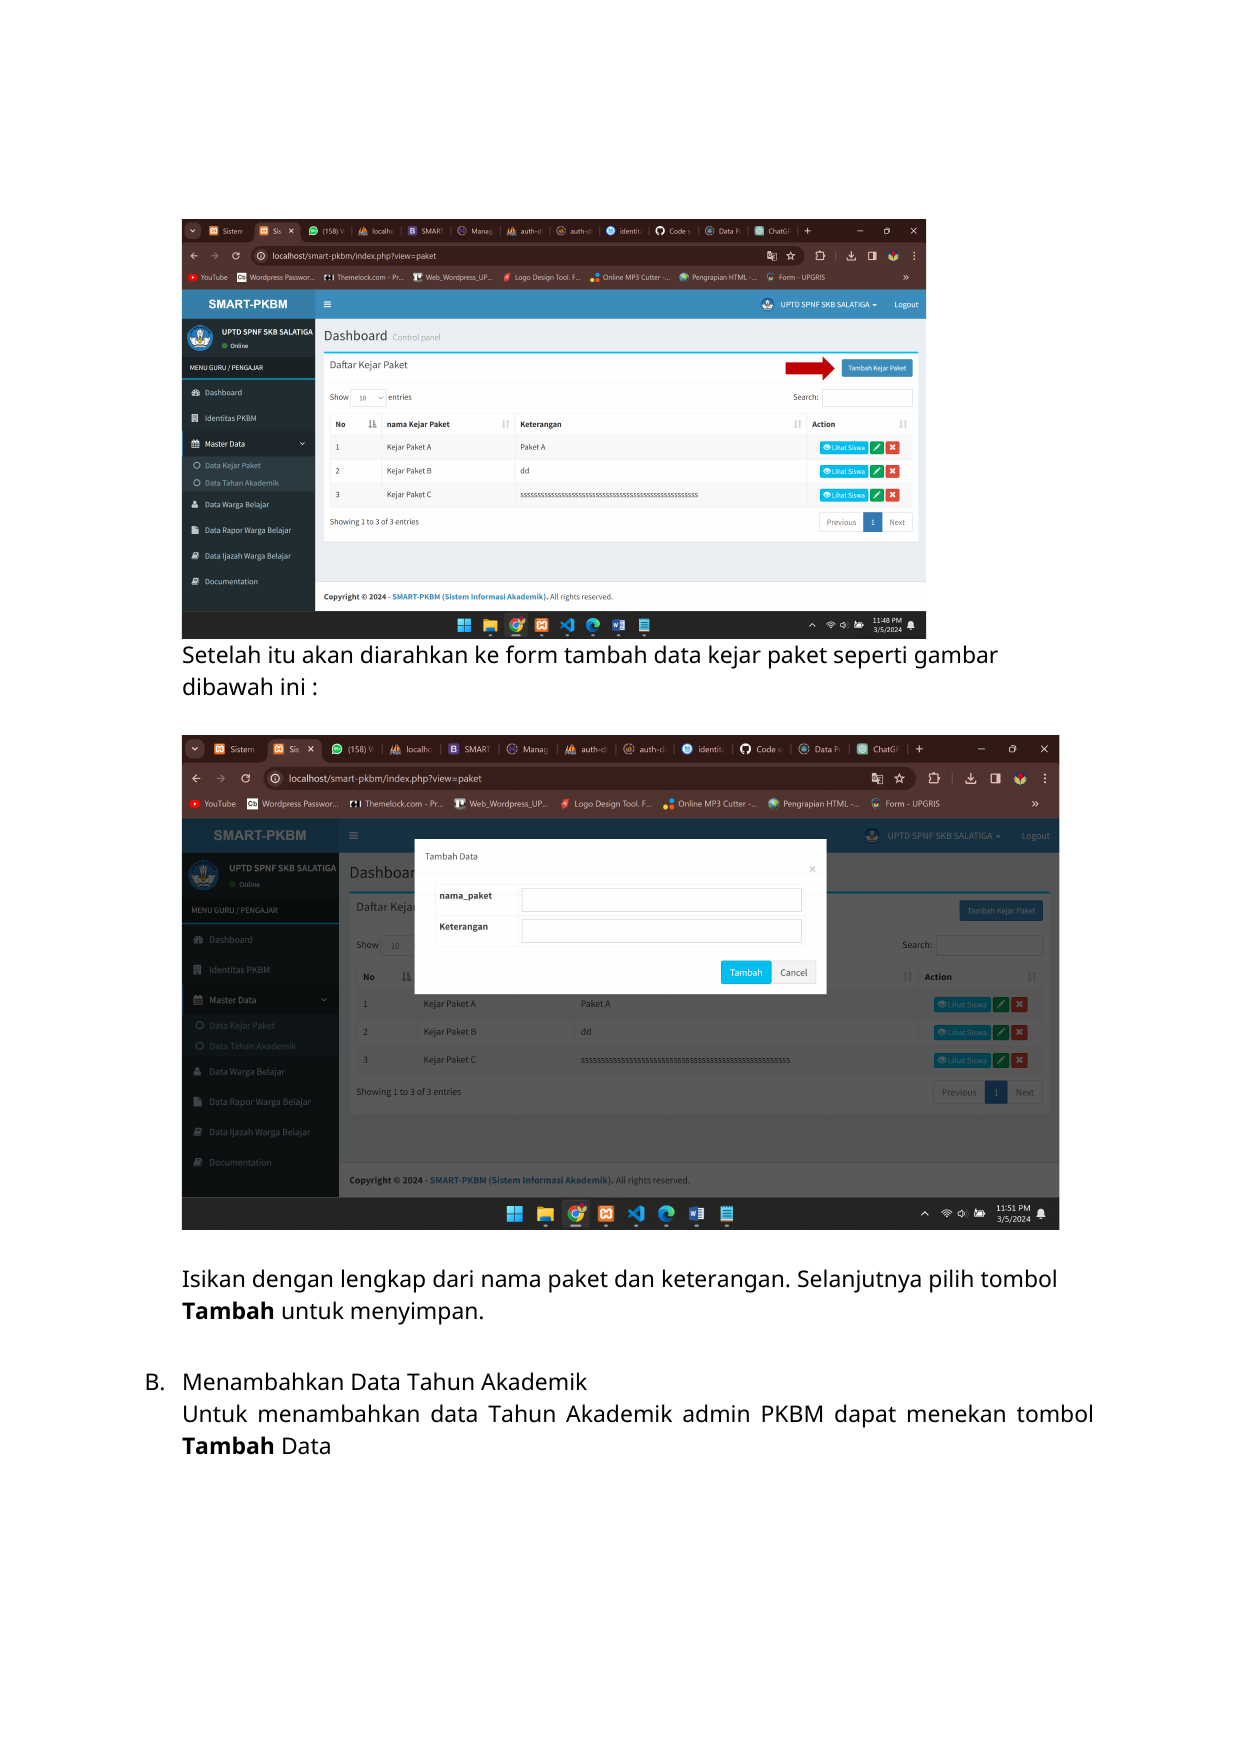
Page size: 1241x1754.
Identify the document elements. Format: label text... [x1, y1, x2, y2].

list Setelah itu akan diarahkan ke form tambah data kejar paket seperti gambar dibawah ini : [182, 639, 1096, 702]
list Untuk menambahkan data Tahun Akademik admin PKBM dapat menekan tombol Tambah Data [182, 1398, 1096, 1461]
list Isikan dengan lengkap dari nama paket dan keterangan. Selanjutnya pilih tombol Tambah untuk menyimpan. [182, 1262, 1096, 1326]
list Menambahkan Data Tahun Akademik [144, 1366, 1096, 1397]
picture [181, 735, 1060, 1230]
picture [181, 219, 927, 639]
